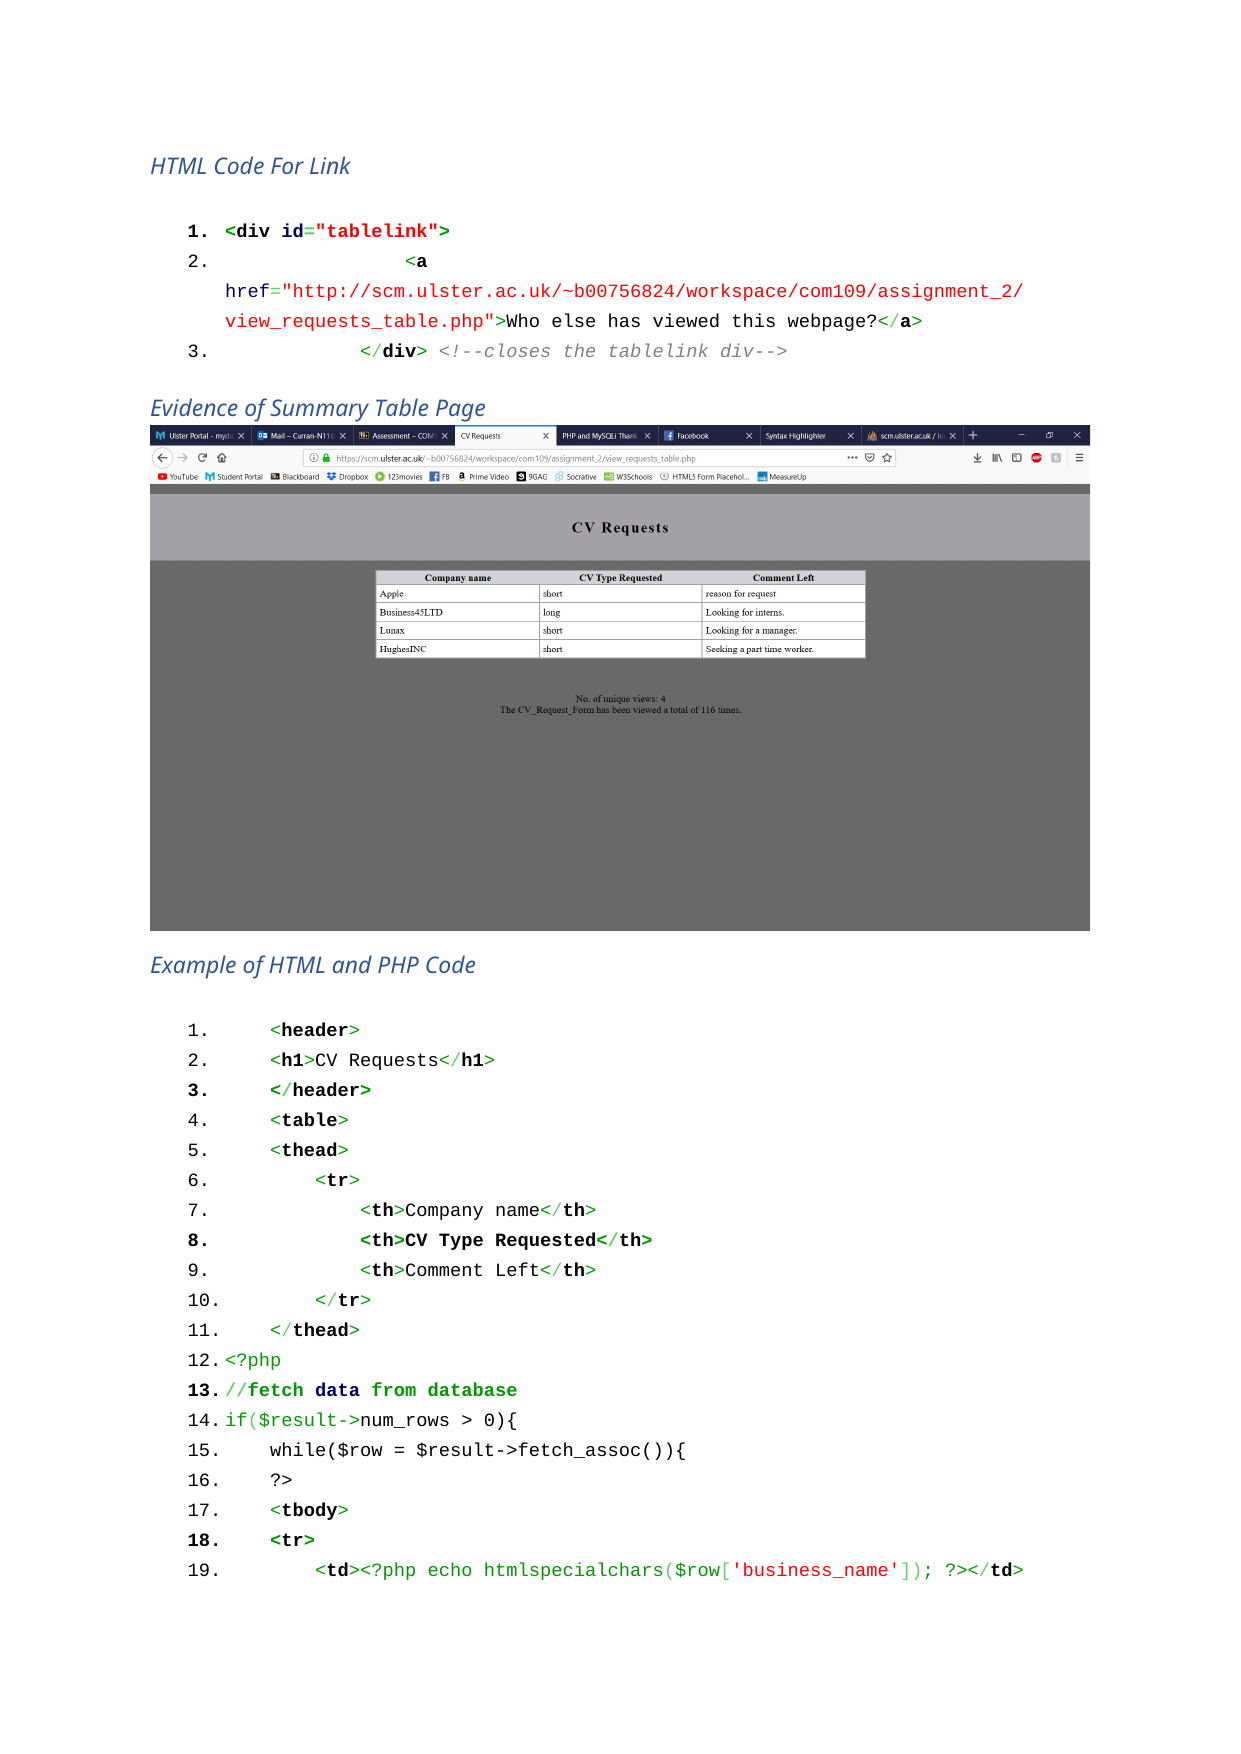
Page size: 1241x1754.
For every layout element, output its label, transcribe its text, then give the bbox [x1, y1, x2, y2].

list <h1>CV Requests</h1> [187, 1042, 1090, 1072]
list <div id="tablelink"> [187, 213, 1090, 243]
list <a href="http://scm.ulster.ac.uk/~b00756824/workspace/com109/assignment_2/view_requests_table.php">Who else has viewed this webpage?</a> [187, 243, 1090, 333]
list <tr> [187, 1522, 1090, 1552]
list while($row = $result->fetch_assoc()){ [187, 1432, 1090, 1462]
picture [150, 425, 1091, 931]
list <th>Comment Left</th> [187, 1252, 1090, 1282]
subtitle Example of HTML and PHP Code [150, 949, 1090, 980]
list </tr> [187, 1282, 1090, 1312]
list <thead> [187, 1132, 1090, 1162]
list if($result->num_rows > 0){ [187, 1402, 1090, 1432]
list <th>Company name</th> [187, 1192, 1090, 1222]
list <?php [187, 1342, 1090, 1372]
list <table> [187, 1102, 1090, 1132]
subtitle Evidence of Summary Table Page [150, 392, 1090, 423]
list </header> [187, 1072, 1090, 1102]
subtitle HTML Code For Link [150, 150, 1090, 181]
list <td><?php echo htmlspecialchars($row['business_name']); ?></td> [187, 1552, 1090, 1582]
list <header> [187, 1012, 1090, 1042]
list <tbody> [187, 1492, 1090, 1522]
list </thead> [187, 1312, 1090, 1342]
list <th>CV Type Requested</th> [187, 1222, 1090, 1252]
list </div> <!--closes the tablelink div--> [187, 333, 1090, 363]
list //fetch data from database [187, 1372, 1090, 1402]
list <tr> [187, 1162, 1090, 1192]
list ?> [187, 1462, 1090, 1492]
